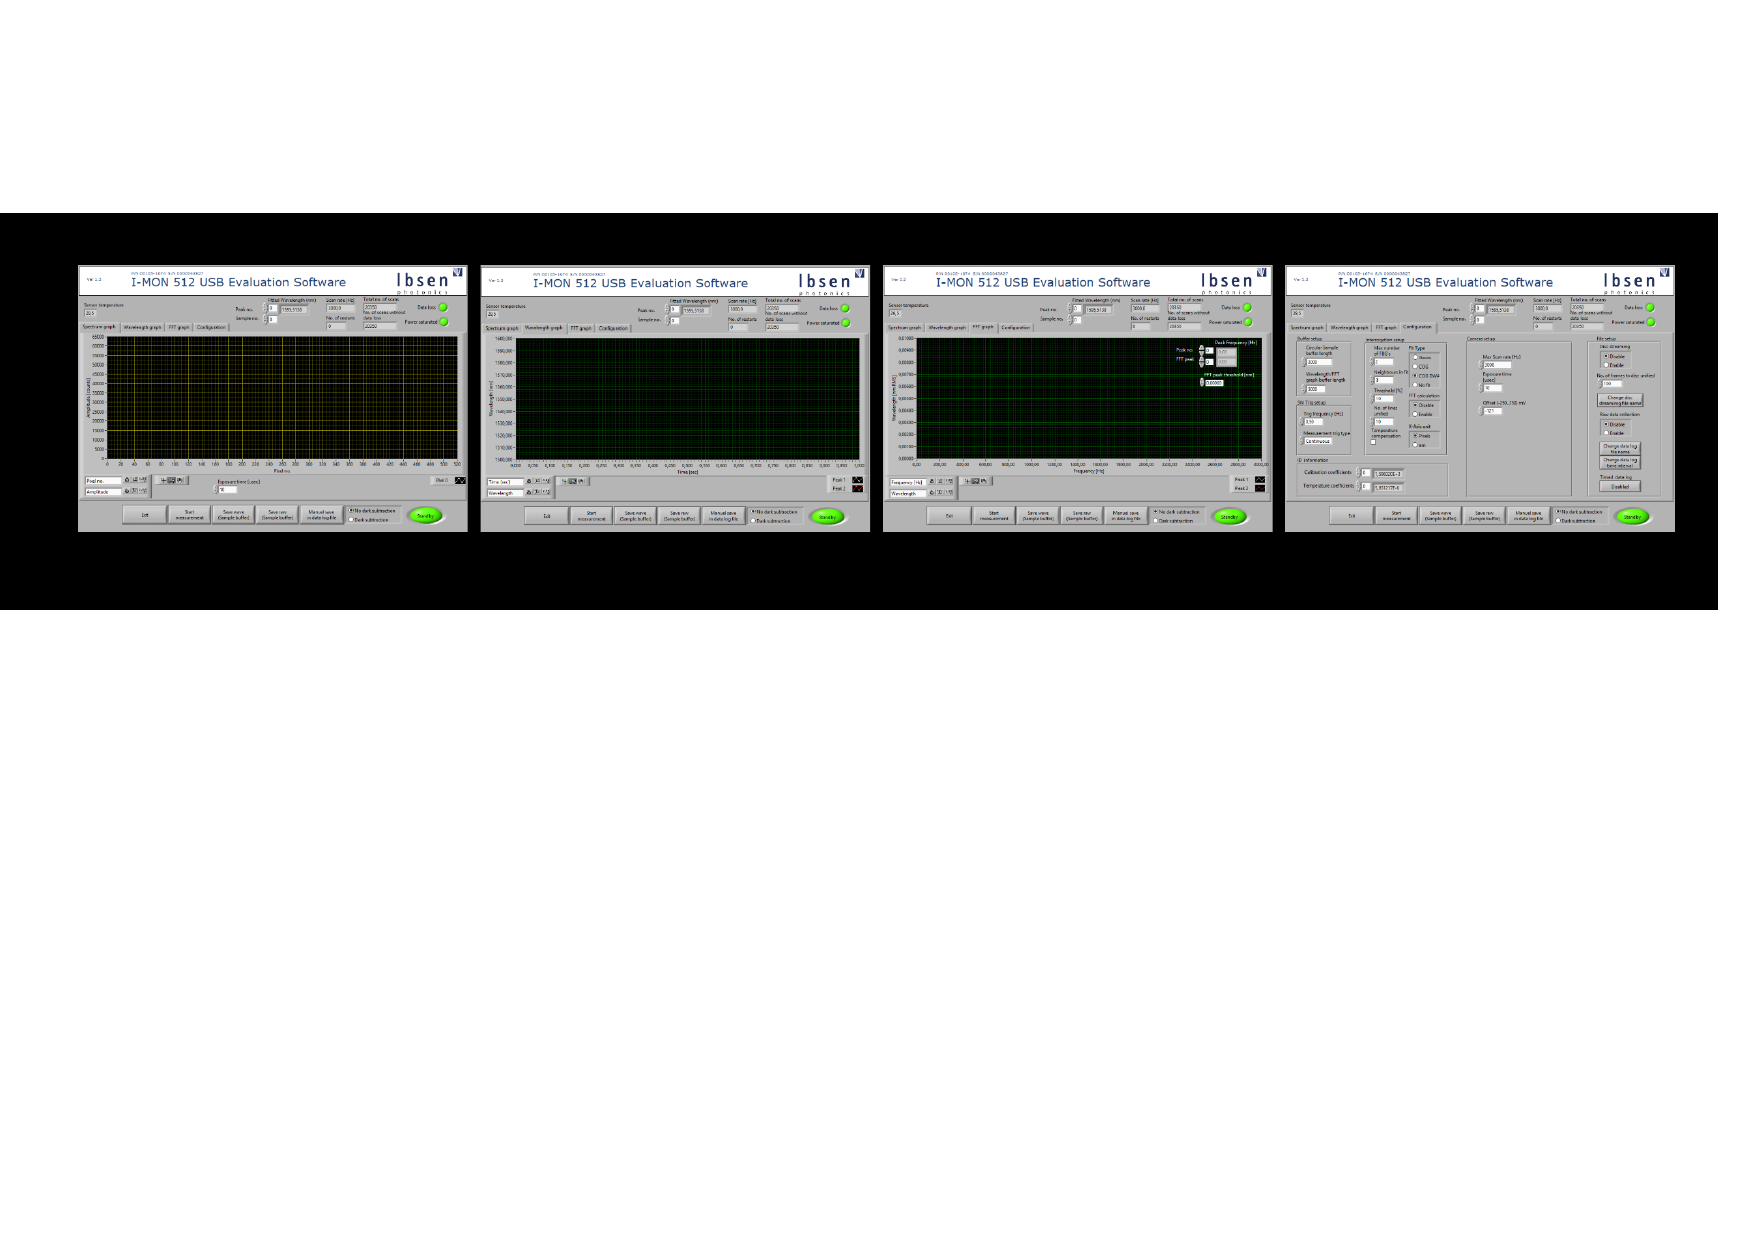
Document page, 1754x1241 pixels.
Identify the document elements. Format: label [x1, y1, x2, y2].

picture [1285, 265, 1675, 532]
picture [480, 265, 871, 532]
picture [78, 265, 468, 532]
picture [883, 265, 1273, 532]
